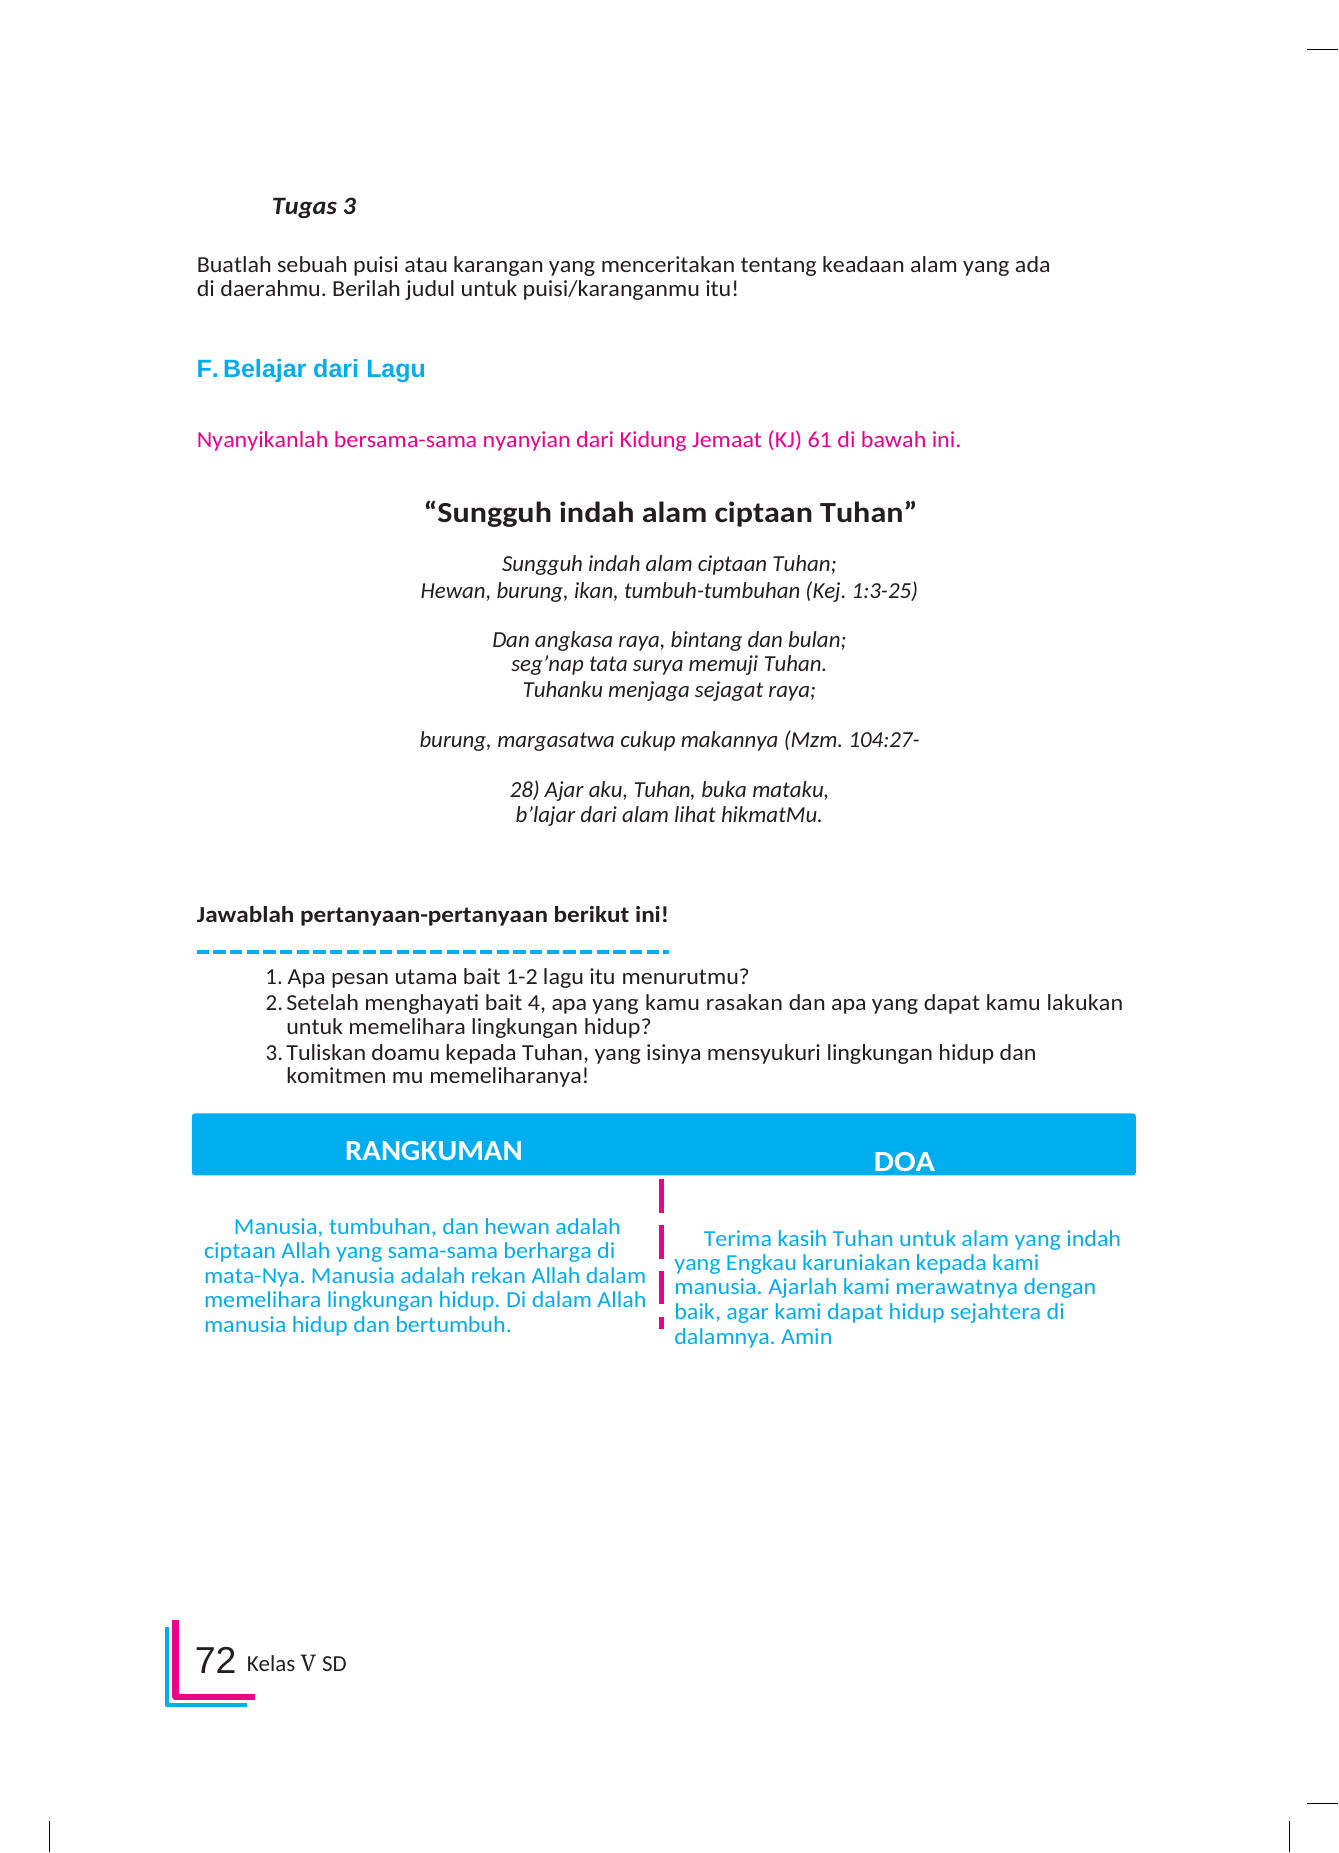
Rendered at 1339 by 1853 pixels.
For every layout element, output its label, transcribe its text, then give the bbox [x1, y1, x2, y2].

list Setelah menghayati bait 4, apa yang kamu rasakan dan apa yang dapat kamu lakukan untuk memelihara lingkungan hidup? [265, 991, 1142, 1040]
list Belajar dari Lagu [196, 354, 1286, 382]
text DOA [871, 1143, 937, 1179]
text 72 Kelas V SD [194, 1637, 1286, 1681]
text Sungguh indah alam ciptaan Tuhan; [409, 550, 930, 577]
list Apa pesan utama bait 1-2 lagu itu menurutmu? [265, 964, 1286, 990]
text Terima kasih Tuhan untuk alam yang indah yang Engkau karuniakan kepada kami manusia. Ajarlah kami merawatnya dengan baik, agar kami dapat hidup sejahtera di dalamnya. Amin [674, 1227, 1126, 1350]
text Tuhanku menjaga sejagat raya; [409, 677, 930, 703]
text Manusia, tumbuhan, dan hewan adalah ciptaan Allah yang sama-sama berharga di mata-Nya. Manusia adalah rekan Allah dalam memelihara lingkungan hidup. Di dalam Allah manusia hidup dan bertumbuh. [204, 1215, 651, 1338]
list Tuliskan doamu kepada Tuhan, yang isinya mensyukuri lingkungan hidup dan komitmen mu memeliharanya! [265, 1040, 1142, 1090]
subtitle Tugas 3 [272, 190, 1286, 221]
text Dan angkasa raya, bintang dan bulan; seg’nap tata surya memuji Tuhan. [464, 628, 875, 677]
text Buatlah sebuah puisi atau karangan yang menceritakan tentang keadaan alam yang ada di daerahmu. Berilah judul untuk puisi/karanganmu itu! [197, 253, 1061, 302]
text Hewan, burung, ikan, tumbuh-tumbuhan (Kej. 1:3-25) [409, 577, 930, 603]
subtitle “Sungguh indah alam ciptaan Tuhan” [409, 494, 932, 530]
subtitle RANGKUMAN [345, 1132, 651, 1167]
text Nyanyikanlah bersama-sama nyanyian dari Kidung Jemaat (KJ) 61 di bawah ini. [197, 425, 1286, 453]
text burung, margasatwa cukup makannya (Mzm. 104:27-28) Ajar aku, Tuhan, buka mataku, [409, 703, 929, 803]
subtitle Jawablah pertanyaan-pertanyaan berikut ini! [197, 900, 1286, 928]
text b’lajar dari alam lihat hikmatMu. [409, 803, 930, 828]
